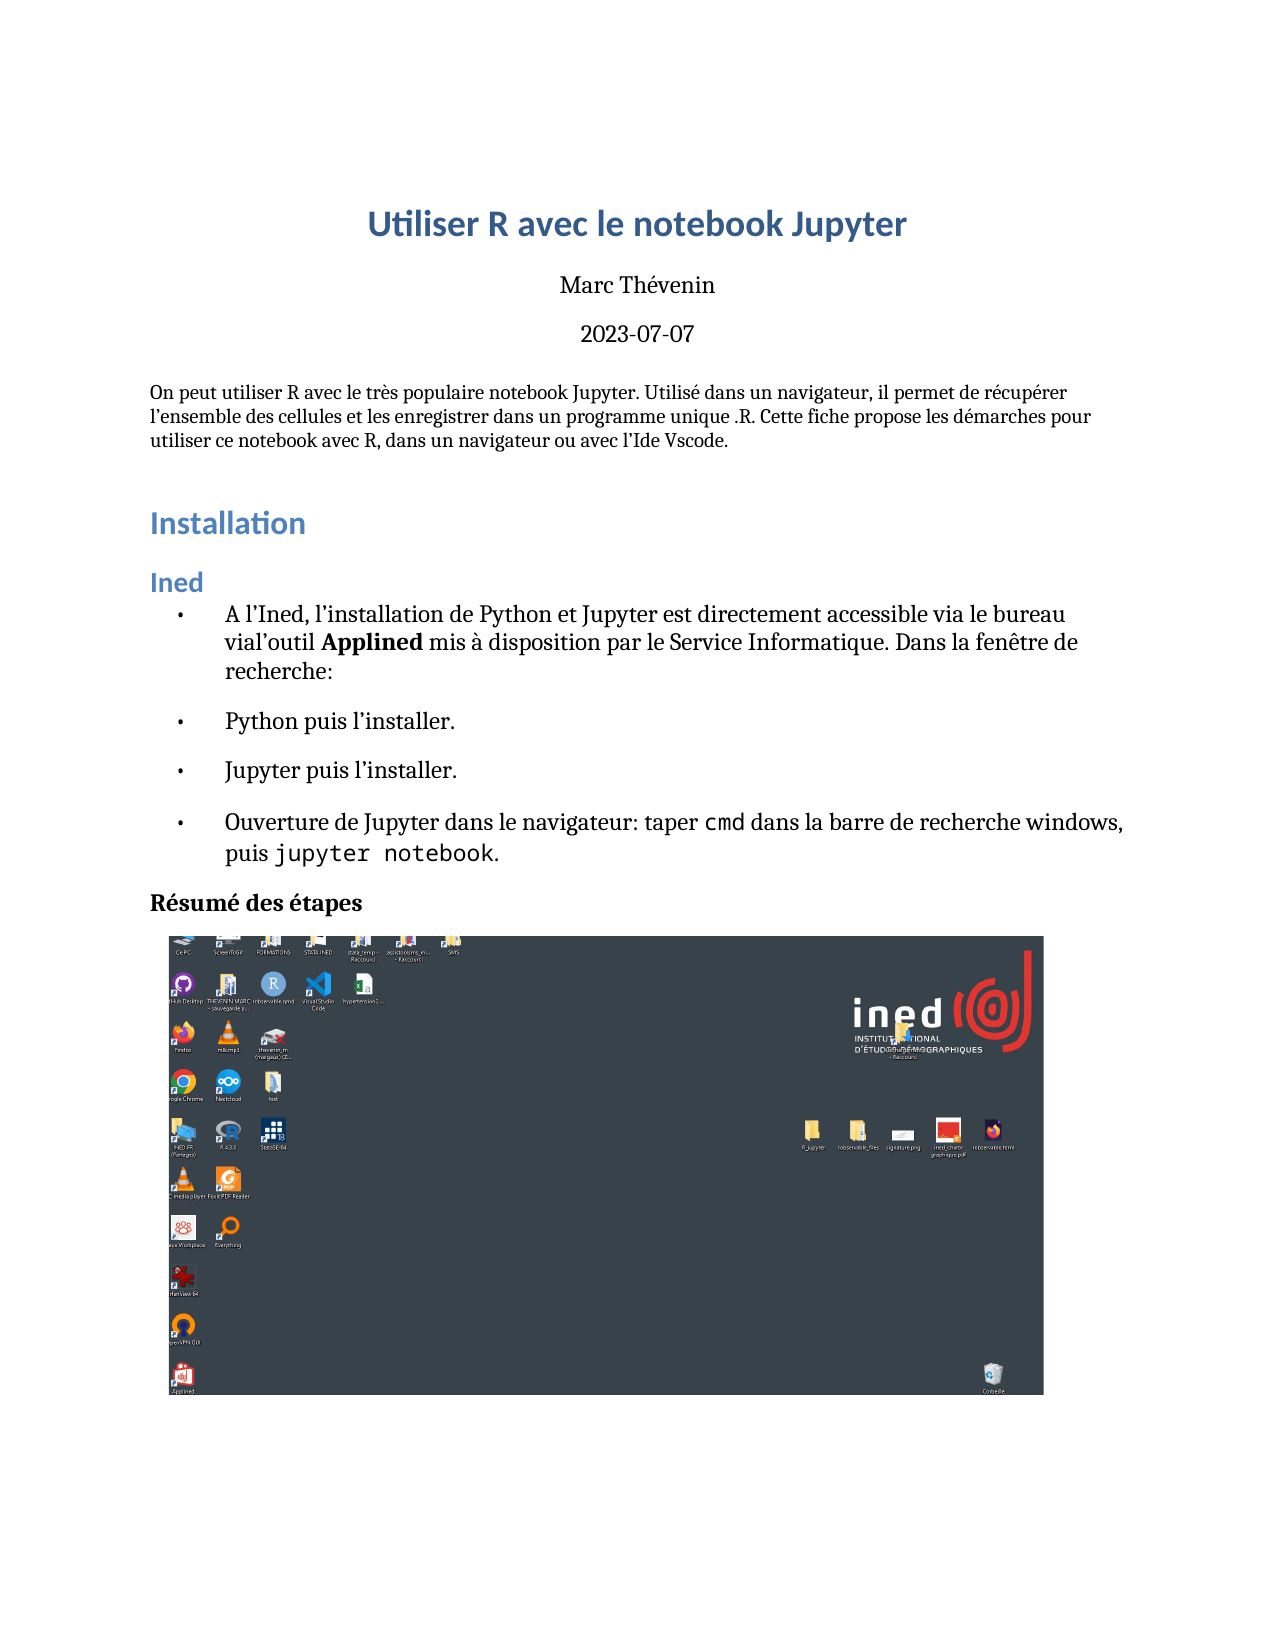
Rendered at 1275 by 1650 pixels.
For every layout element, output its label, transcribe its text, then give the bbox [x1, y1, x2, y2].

subtitle Installation [150, 502, 1125, 543]
text 2023-07-07 [150, 320, 1125, 349]
picture [168, 936, 1044, 1395]
title Utiliser R avec le notebook Jupyter [150, 200, 1125, 246]
list Jupyter puis l’installer. [175, 756, 1125, 785]
list A l’Ined, l’installation de Python et Jupyter est directement accessible via le bureau vial’outil Applined mis à disposition par le Service Informatique. Dans la fenêtre de recherche: [175, 599, 1125, 686]
text Marc Thévenin [150, 271, 1125, 299]
list Ouverture de Jupyter dans le navigateur: taper cmd dans la barre de recherche windows, puis jupyter notebook. [175, 806, 1125, 868]
text Résumé des étapes [150, 889, 1125, 918]
text On peut utiliser R avec le très populaire notebook Jupyter. Utilisé dans un navigateur, il permet de récupérer l’ensemble des cellules et les enregistrer dans un programme unique .R. Cette fiche propose les démarches pour utiliser ce notebook avec R, dans un navigateur ou avec l’Ide Vscode. [150, 380, 1125, 452]
subtitle Ined [150, 564, 1125, 599]
list Python puis l’installer. [175, 707, 1125, 735]
